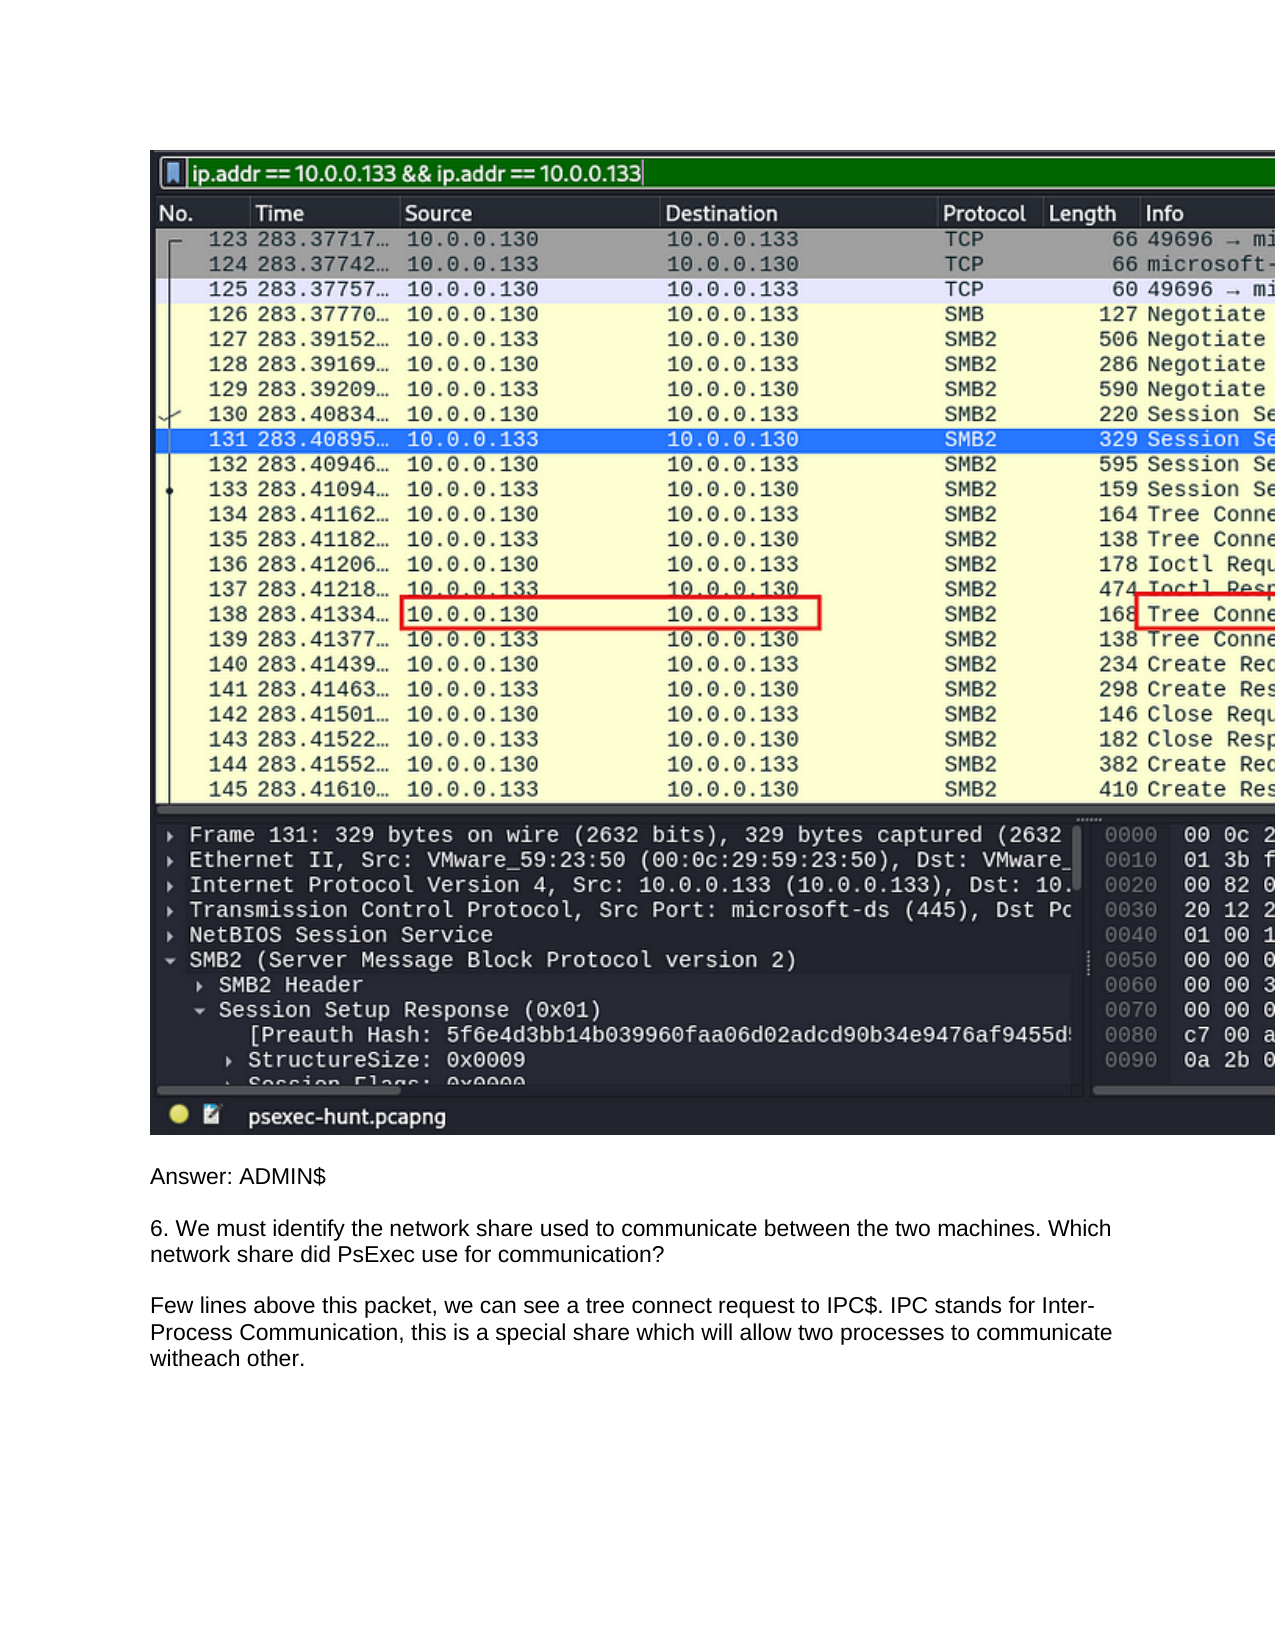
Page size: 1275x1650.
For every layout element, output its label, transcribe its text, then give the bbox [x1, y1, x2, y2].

picture [150, 150, 1275, 1135]
text Few lines above this packet, we can see a tree connect request to IPC$. IPC stands for Inter-Process Communication, this is a special share which will allow two processes to communicate witheach other. [150, 1292, 1125, 1371]
text Answer: ADMIN$ [150, 1163, 1125, 1189]
text 6. We must identify the network share used to communicate between the two machines. Which network share did PsExec use for communication? [150, 1214, 1125, 1267]
